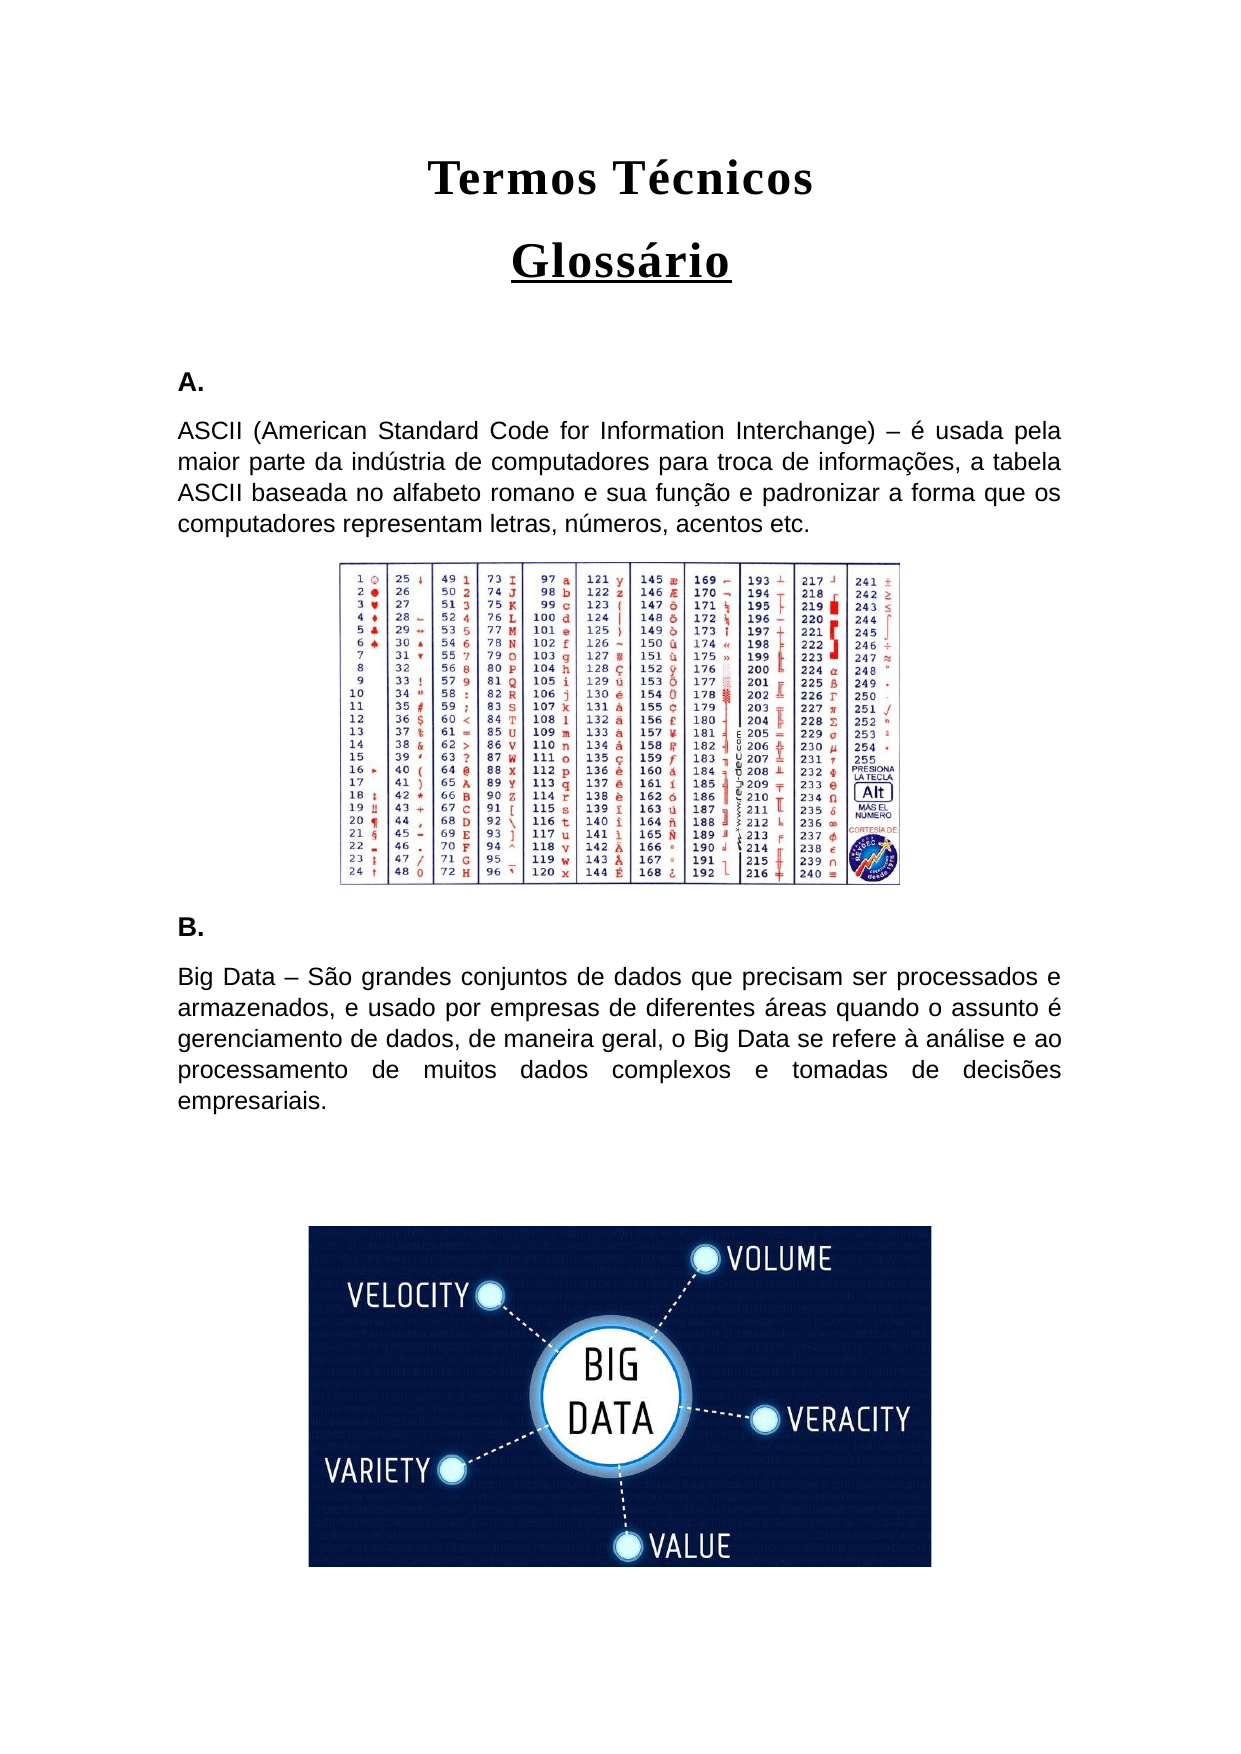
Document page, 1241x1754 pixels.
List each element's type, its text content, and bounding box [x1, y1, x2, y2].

text A. [177, 366, 1063, 397]
text B. [177, 911, 1063, 942]
text ASCII (American Standard Code for Information Interchange) – é usada pela maior parte da indústria de computadores para troca de informações, a tabela ASCII baseada no alfabeto romano e sua função e padronizar a forma que os computadores representam letras, números, acentos etc. [177, 416, 1063, 538]
text Glossário [177, 230, 1063, 288]
text Termos Técnicos [177, 148, 1063, 205]
picture [338, 562, 900, 885]
text Big Data – São grandes conjuntos de dados que precisam ser processados e armazenados, e usado por empresas de diferentes áreas quando o assunto é gerenciamento de dados, de maneira geral, o Big Data se refere à análise e ao processamento de muitos dados complexos e tomadas de decisões empresariais. [177, 962, 1063, 1114]
picture [308, 1226, 932, 1567]
